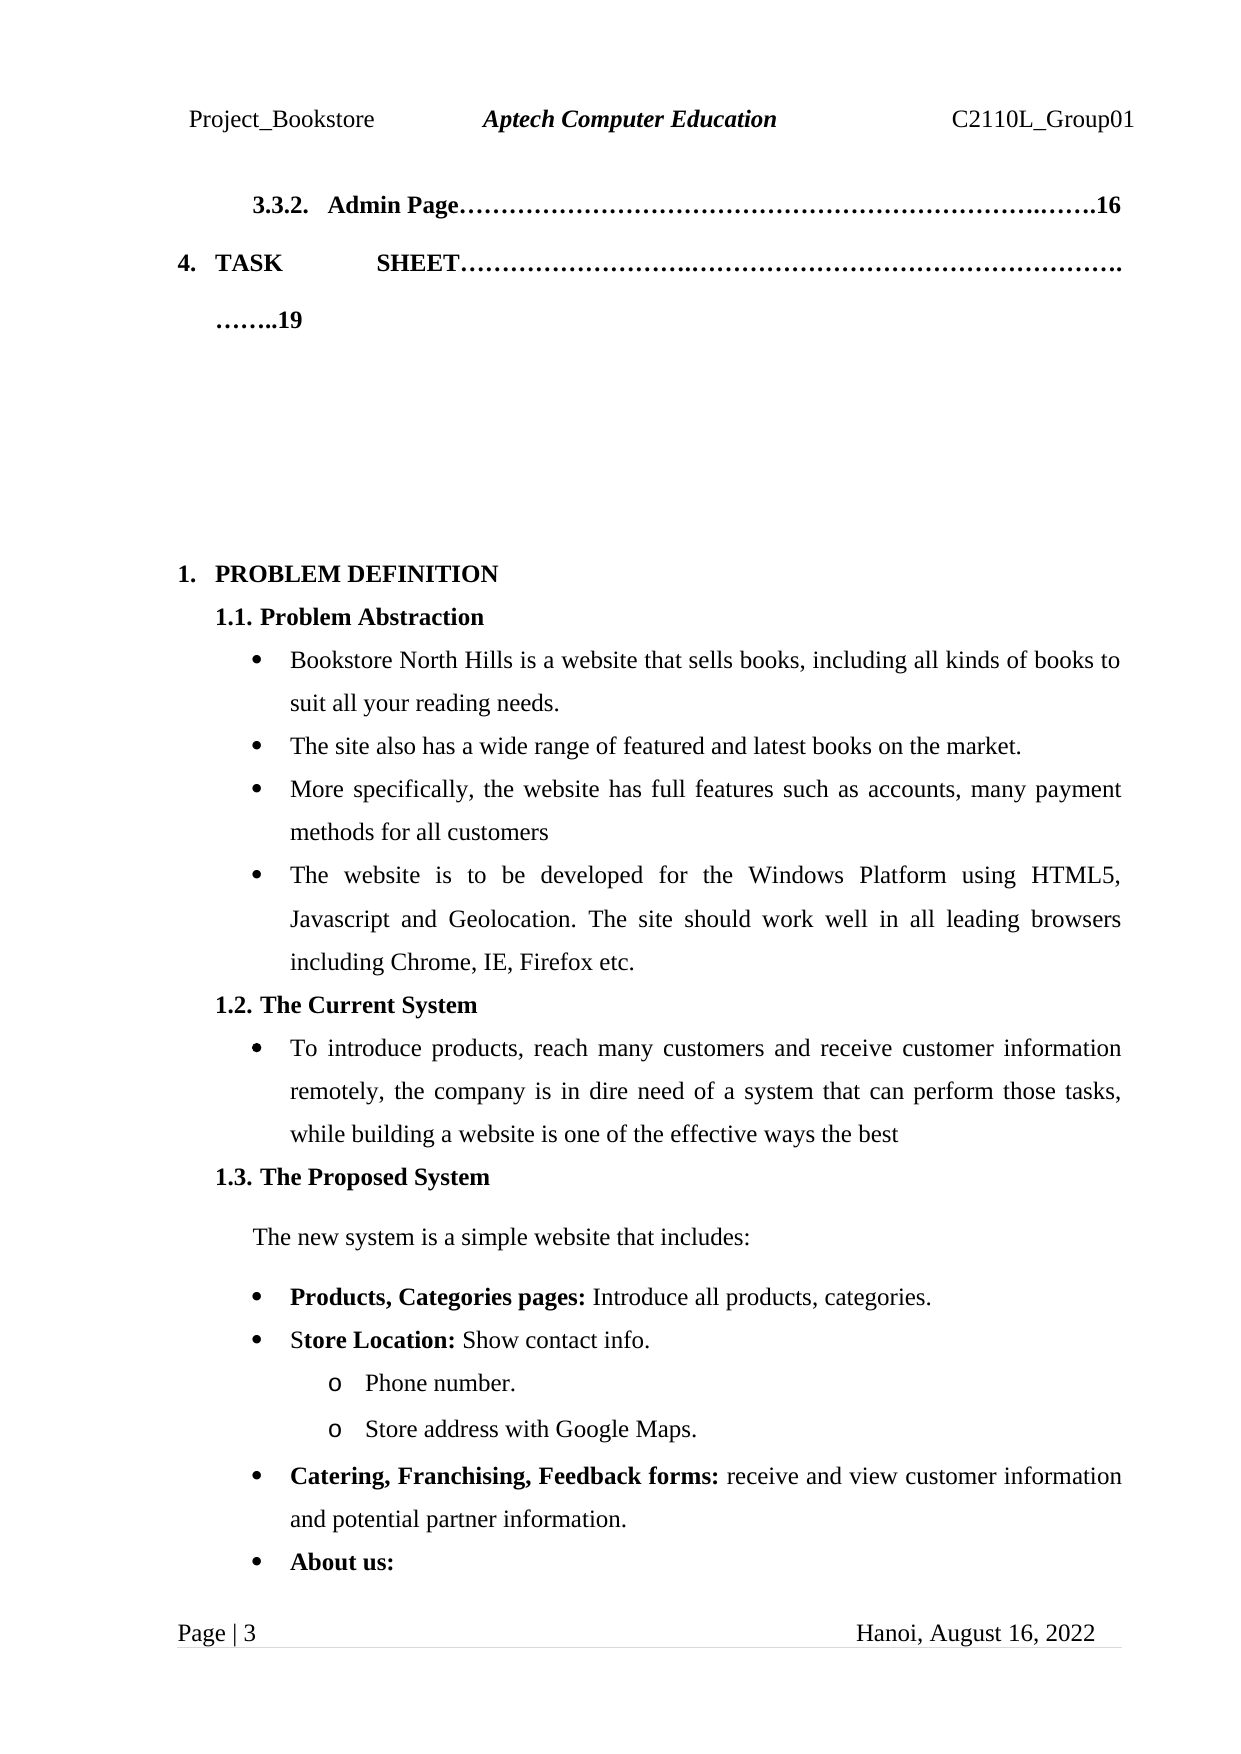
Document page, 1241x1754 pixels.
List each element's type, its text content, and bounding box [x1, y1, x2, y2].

list PROBLEM DEFINITION [177, 559, 1122, 587]
list More specifically, the website has full features such as accounts, many payment methods for all customers [252, 774, 1122, 846]
list Store Location: Show contact info. [252, 1325, 1122, 1354]
list Bookstore North Hills is a website that sells books, including all kinds of books to suit all your reading needs. [252, 645, 1122, 717]
text The new system is a simple website that includes: [252, 1222, 1122, 1251]
list TASK SHEET……………………….…………………………………………….……..19 [177, 248, 1122, 334]
list The site also has a wide range of featured and latest books on the market. [252, 731, 1122, 760]
list Admin Page…………………………………………………………….…….16 [252, 190, 1122, 219]
list The website is to be developed for the Windows Platform using HTML5, Javascript and Geolocation. The site should work well in all leading browsers including Chrome, IE, Firefox etc. [252, 861, 1122, 976]
list Phone number. [327, 1368, 1122, 1399]
list Problem Abstraction [215, 602, 1122, 631]
list The Current System [215, 990, 1122, 1019]
list Store address with Google Maps. [327, 1414, 1122, 1445]
list Catering, Franchising, Feedback forms: receive and view customer information and potential partner information. [252, 1461, 1122, 1533]
list To introduce products, reach many customers and receive customer information remotely, the company is in dire need of a system that can perform those tasks, while building a website is one of the effective ways the best [252, 1033, 1122, 1148]
list Products, Categories pages: Introduce all products, categories. [252, 1282, 1122, 1311]
list About us: [252, 1547, 1122, 1576]
list The Proposed System [215, 1162, 1122, 1191]
